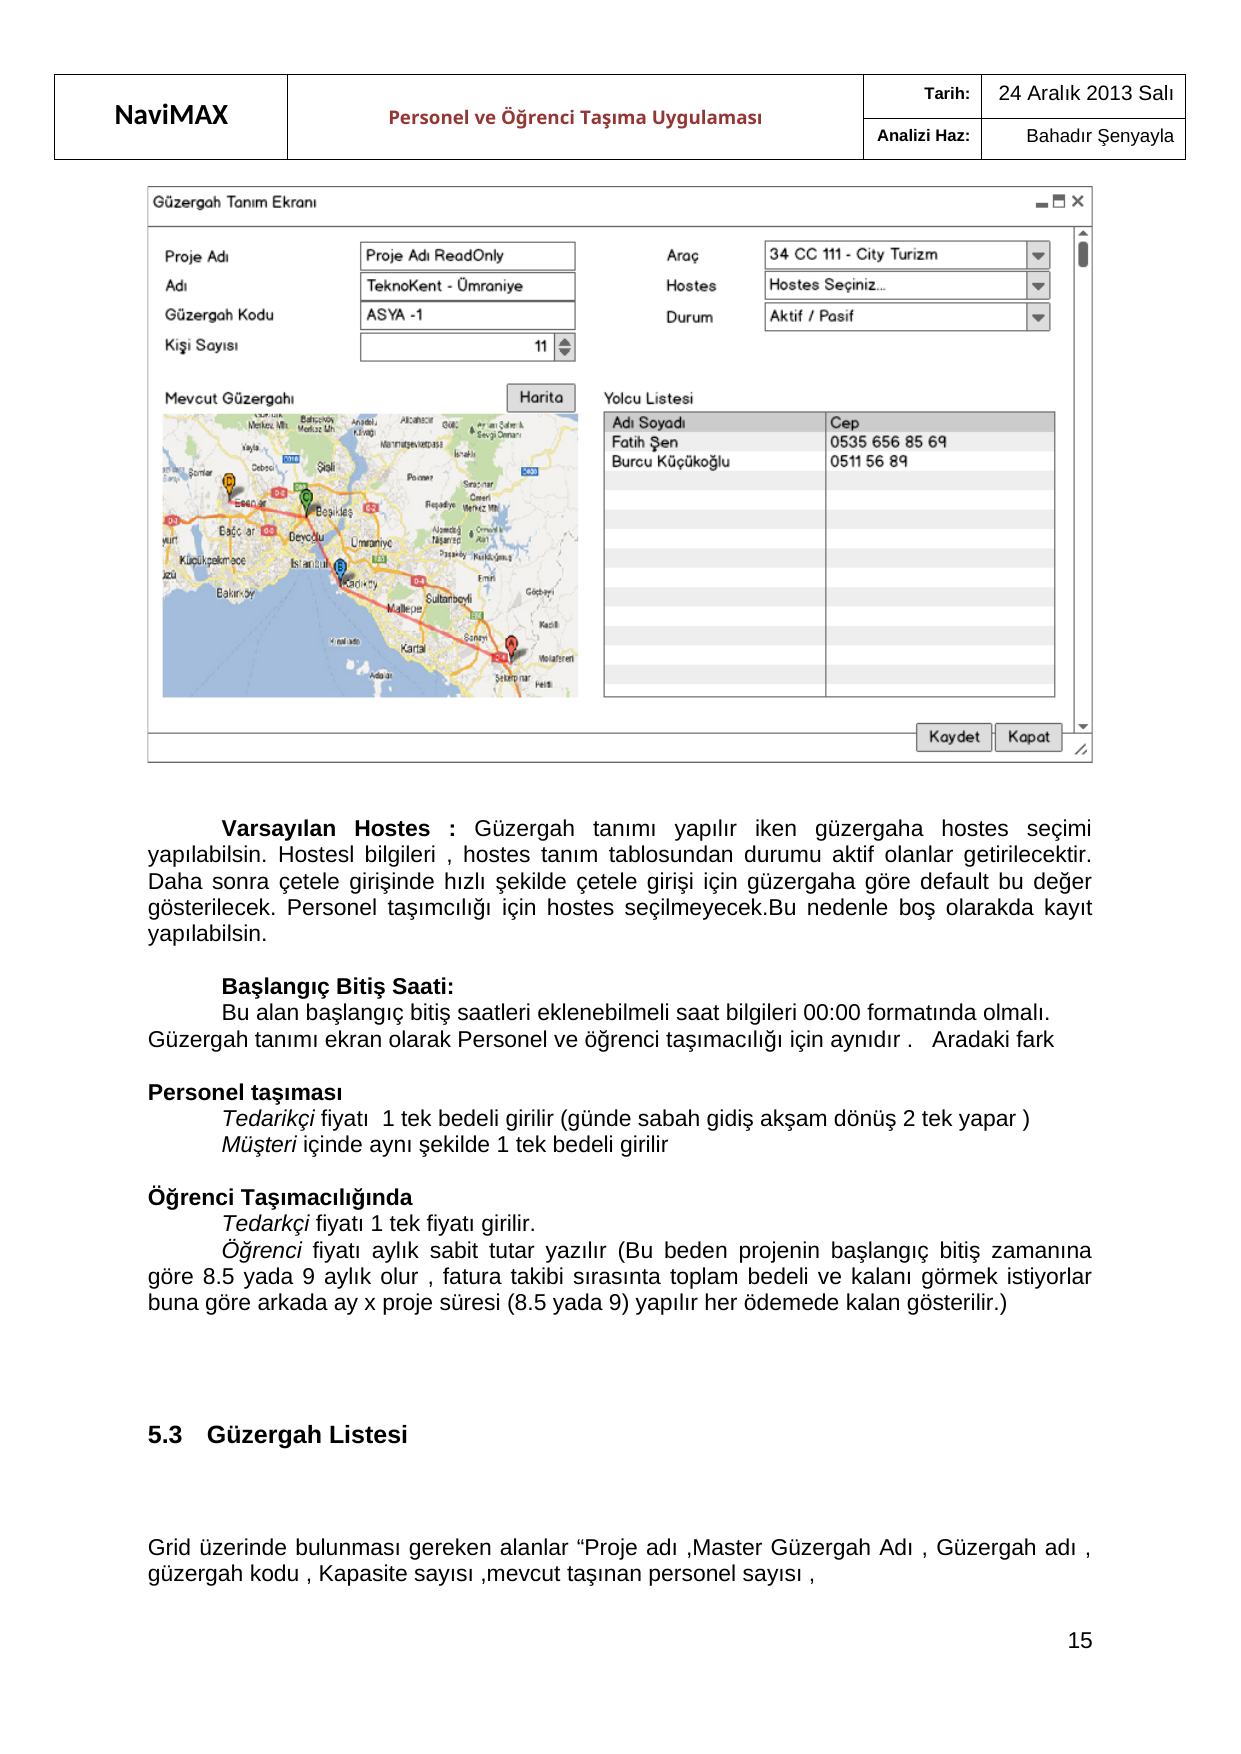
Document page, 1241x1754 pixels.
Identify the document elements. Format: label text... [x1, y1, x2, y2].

text Tedarikçi fiyatı 1 tek bedeli girilir (günde sabah gidiş akşam dönüş 2 tek yapar ) [148, 1105, 1093, 1131]
text Varsayılan Hostes : Güzergah tanımı yapılır iken güzergaha hostes seçimi yapılabilsin. Hostesl bilgileri , hostes tanım tablosundan durumu aktif olanlar getirilecektir. Daha sonra çetele girişinde hızlı şekilde çetele girişi için güzergaha göre default bu değer gösterilecek. Personel taşımcılığı için hostes seçilmeyecek.Bu nedenle boş olarakda kayıt yapılabilsin. [148, 815, 1093, 947]
text Öğrenci fiyatı aylık sabit tutar yazılır (Bu beden projenin başlangıç bitiş zamanına göre 8.5 yada 9 aylık olur , fatura takibi sırasınta toplam bedeli ve kalanı görmek istiyorlar buna göre arkada ay x proje süresi (8.5 yada 9) yapılır her ödemede kalan gösterilir.) [148, 1237, 1093, 1316]
text Güzergah tanımı ekran olarak Personel ve öğrenci taşımacılığı için aynıdır . Aradaki fark [148, 1026, 1093, 1052]
text Grid üzerinde bulunması gereken alanlar “Proje adı ,Master Güzergah Adı , Güzergah adı , güzergah kodu , Kapasite sayısı ,mevcut taşınan personel sayısı , [148, 1534, 1093, 1586]
text Bu alan başlangıç bitiş saatleri eklenebilmeli saat bilgileri 00:00 formatında olmalı. [148, 999, 1093, 1026]
subtitle Güzergah Listesi [148, 1420, 1093, 1448]
text Tedarkçi fiyatı 1 tek fiyatı girilir. [148, 1210, 1093, 1237]
text Personel taşıması [148, 1078, 1093, 1105]
text Öğrenci Taşımacılığında [148, 1184, 1093, 1210]
picture [147, 186, 1093, 763]
text Müşteri içinde aynı şekilde 1 tek bedeli girilir [148, 1131, 1093, 1157]
text Başlangıç Bitiş Saati: [148, 973, 1093, 999]
